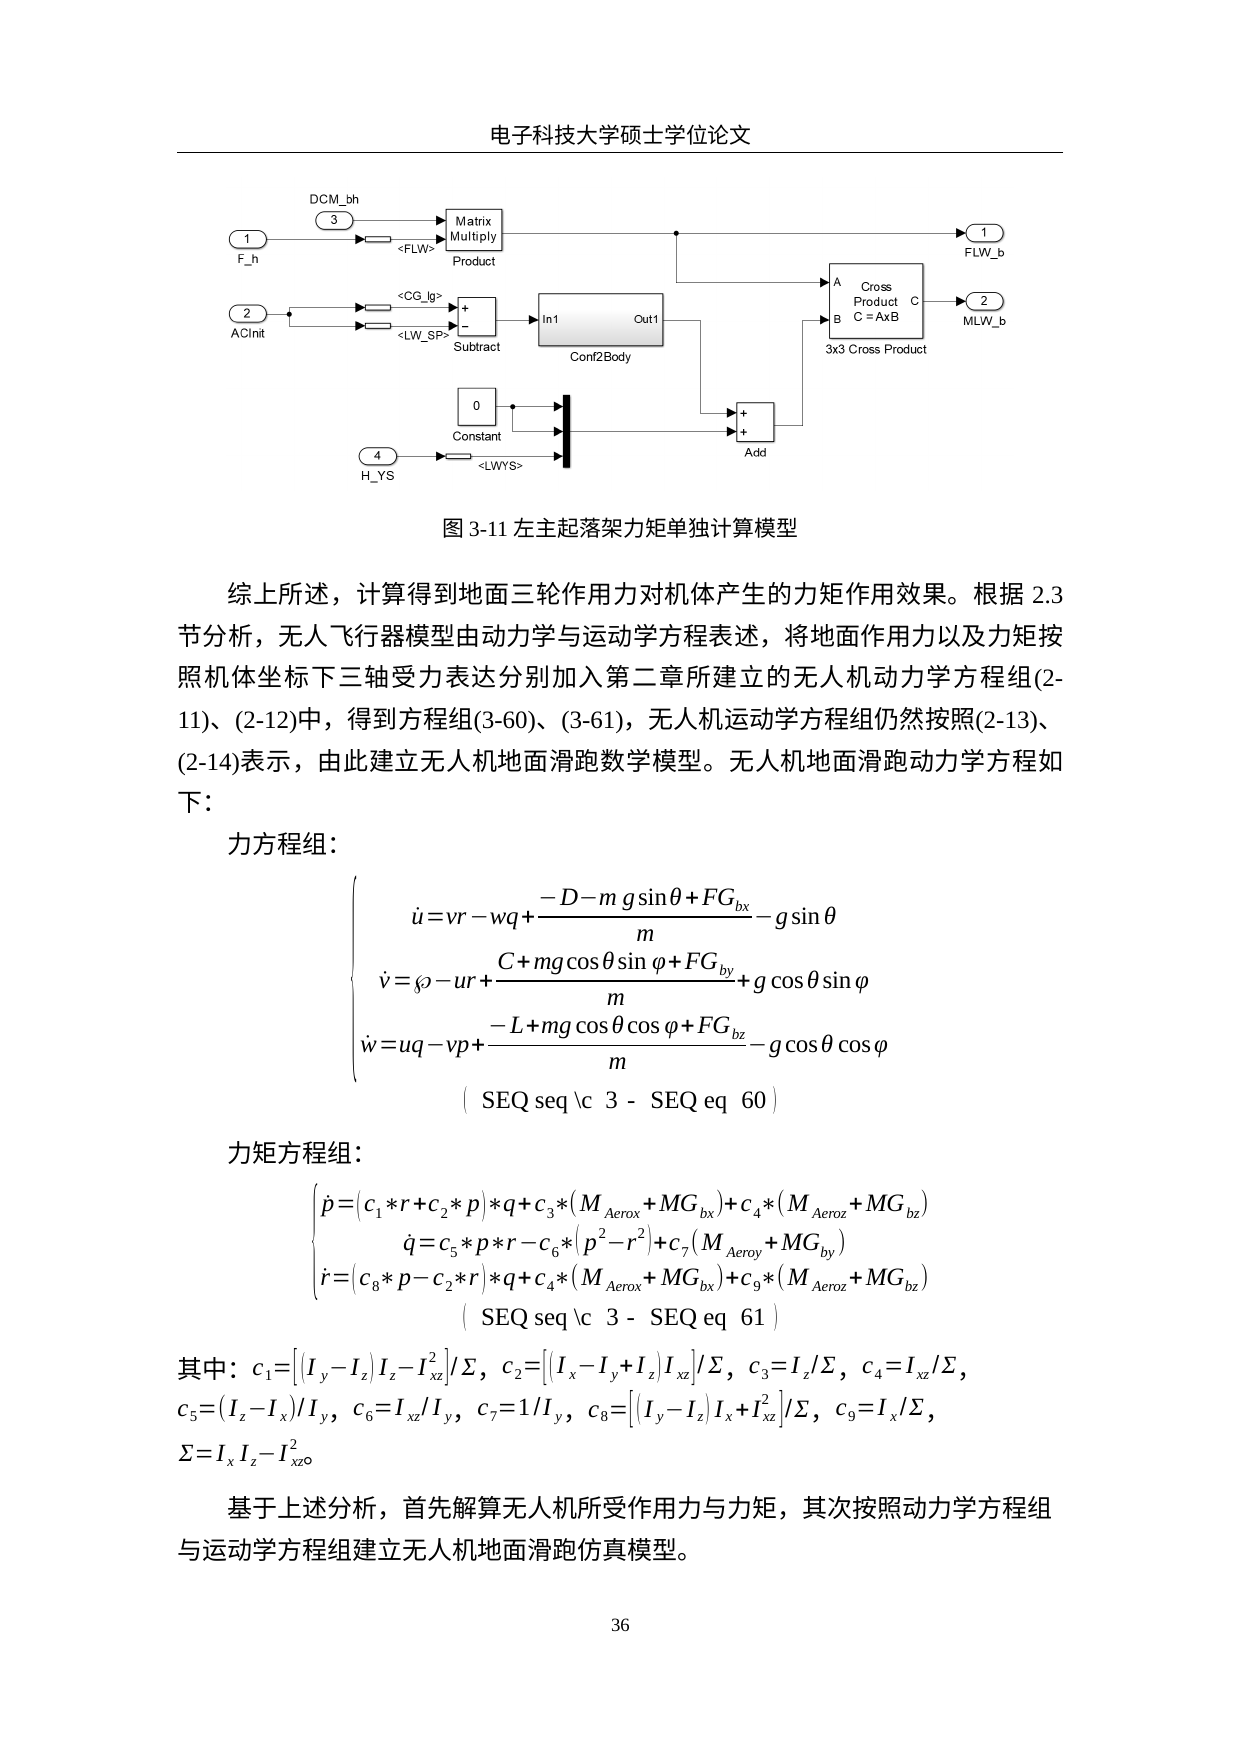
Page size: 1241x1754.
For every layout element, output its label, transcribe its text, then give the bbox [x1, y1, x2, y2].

text 力方程组： [177, 820, 1063, 862]
picture [226, 177, 1014, 491]
text 力矩方程组： [177, 1128, 1063, 1169]
text 基于上述分析，首先解算无人机所受作用力与力矩，其次按照动力学方程组与运动学方程组建立无人机地面滑跑仿真模型。 [177, 1483, 1063, 1567]
text 其中：，，，，，，，，，。 [177, 1346, 1063, 1471]
text 综上所述，计算得到地面三轮作用力对机体产生的力矩作用效果。根据2.3节分析，无人飞行器模型由动力学与运动学方程表述，将地面作用力以及力矩按照机体坐标下三轴受力表达分别加入第二章所建立的无人机动力学方程组(2-11)、(2-12)中，得到方程组(3-60)、(3-61)，无人机运动学方程组仍然按照(2-13)、(2-14)表示，由此建立无人机地面滑跑数学模型。无人机地面滑跑动力学方程如下： [177, 570, 1063, 820]
text 图3-11 左主起落架力矩单独计算模型 [177, 503, 1063, 545]
